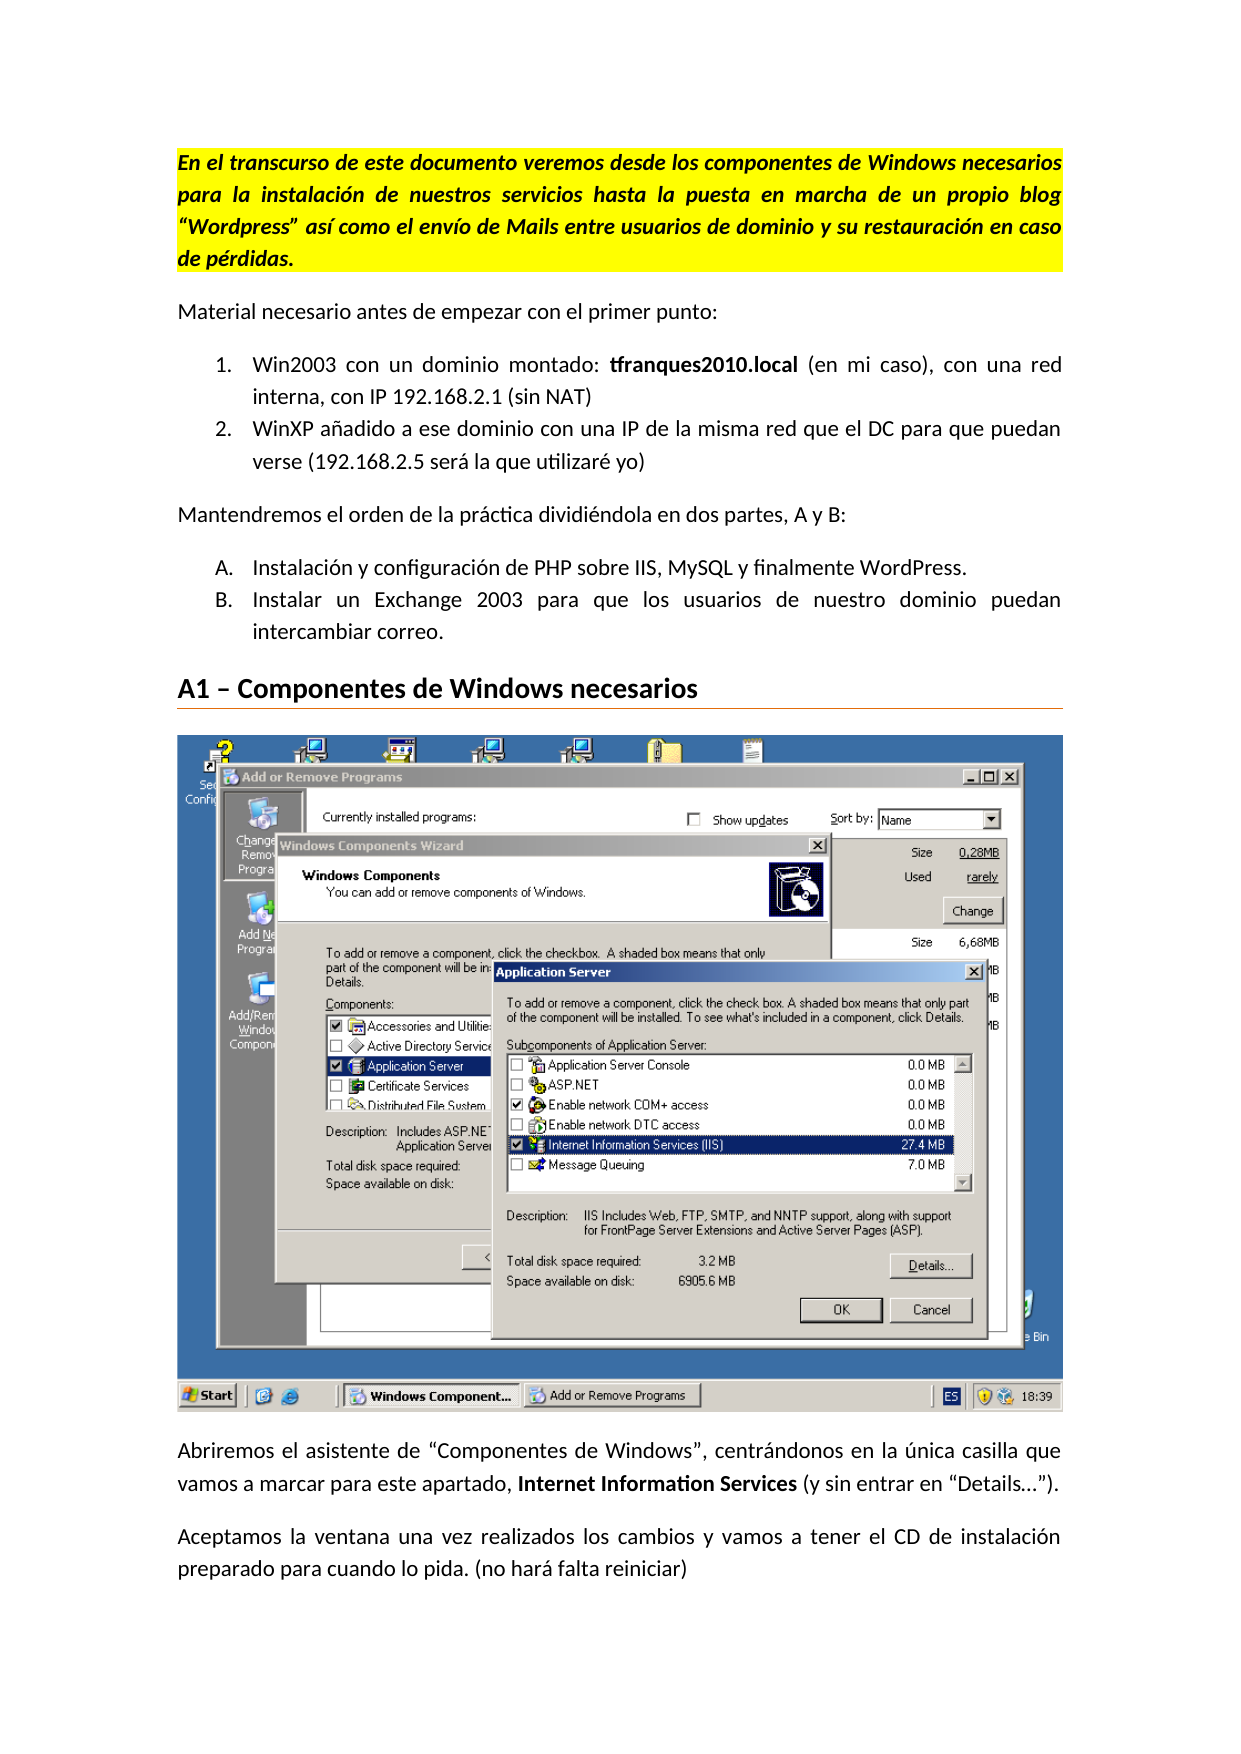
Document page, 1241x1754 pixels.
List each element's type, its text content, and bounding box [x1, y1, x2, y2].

list Win2003 con un dominio montado: tfranques2010.local (en mi caso), con una red interna, con IP 192.168.2.1 (sin NAT) [215, 350, 1063, 410]
list WinXP añadido a ese dominio con una IP de la misma red que el DC para que puedan verse (192.168.2.5 será la que utilizaré yo) [215, 414, 1063, 475]
picture [177, 735, 1063, 1412]
text Abriremos el asistente de “Componentes de Windows”, centrándonos en la única casilla que vamos a marcar para este apartado, Internet Information Services (y sin entrar en “Details…”). [177, 1437, 1063, 1497]
list Instalar un Exchange 2003 para que los usuarios de nuestro dominio puedan intercambiar correo. [215, 585, 1063, 645]
text Mantendremos el orden de la práctica dividiéndola en dos partes, A y B: [177, 500, 1063, 528]
list Instalación y configuración de PHP sobre IIS, MySQL y finalmente WordPress. [215, 553, 1063, 581]
text Aceptamos la ventana una vez realizados los cambios y vamos a tener el CD de instalación preparado para cuando lo pida. (no hará falta reiniciar) [177, 1522, 1063, 1582]
text A1 – Componentes de Windows necesarios [177, 670, 1063, 708]
text En el transcurso de este documento veremos desde los componentes de Windows necesarios para la instalación de nuestros servicios hasta la puesta en marcha de un propio blog “Wordpress” así como el envío de Mails entre usuarios de dominio y su restauración en caso de pérdidas. [177, 148, 1063, 272]
text Material necesario antes de empezar con el primer punto: [177, 297, 1063, 325]
